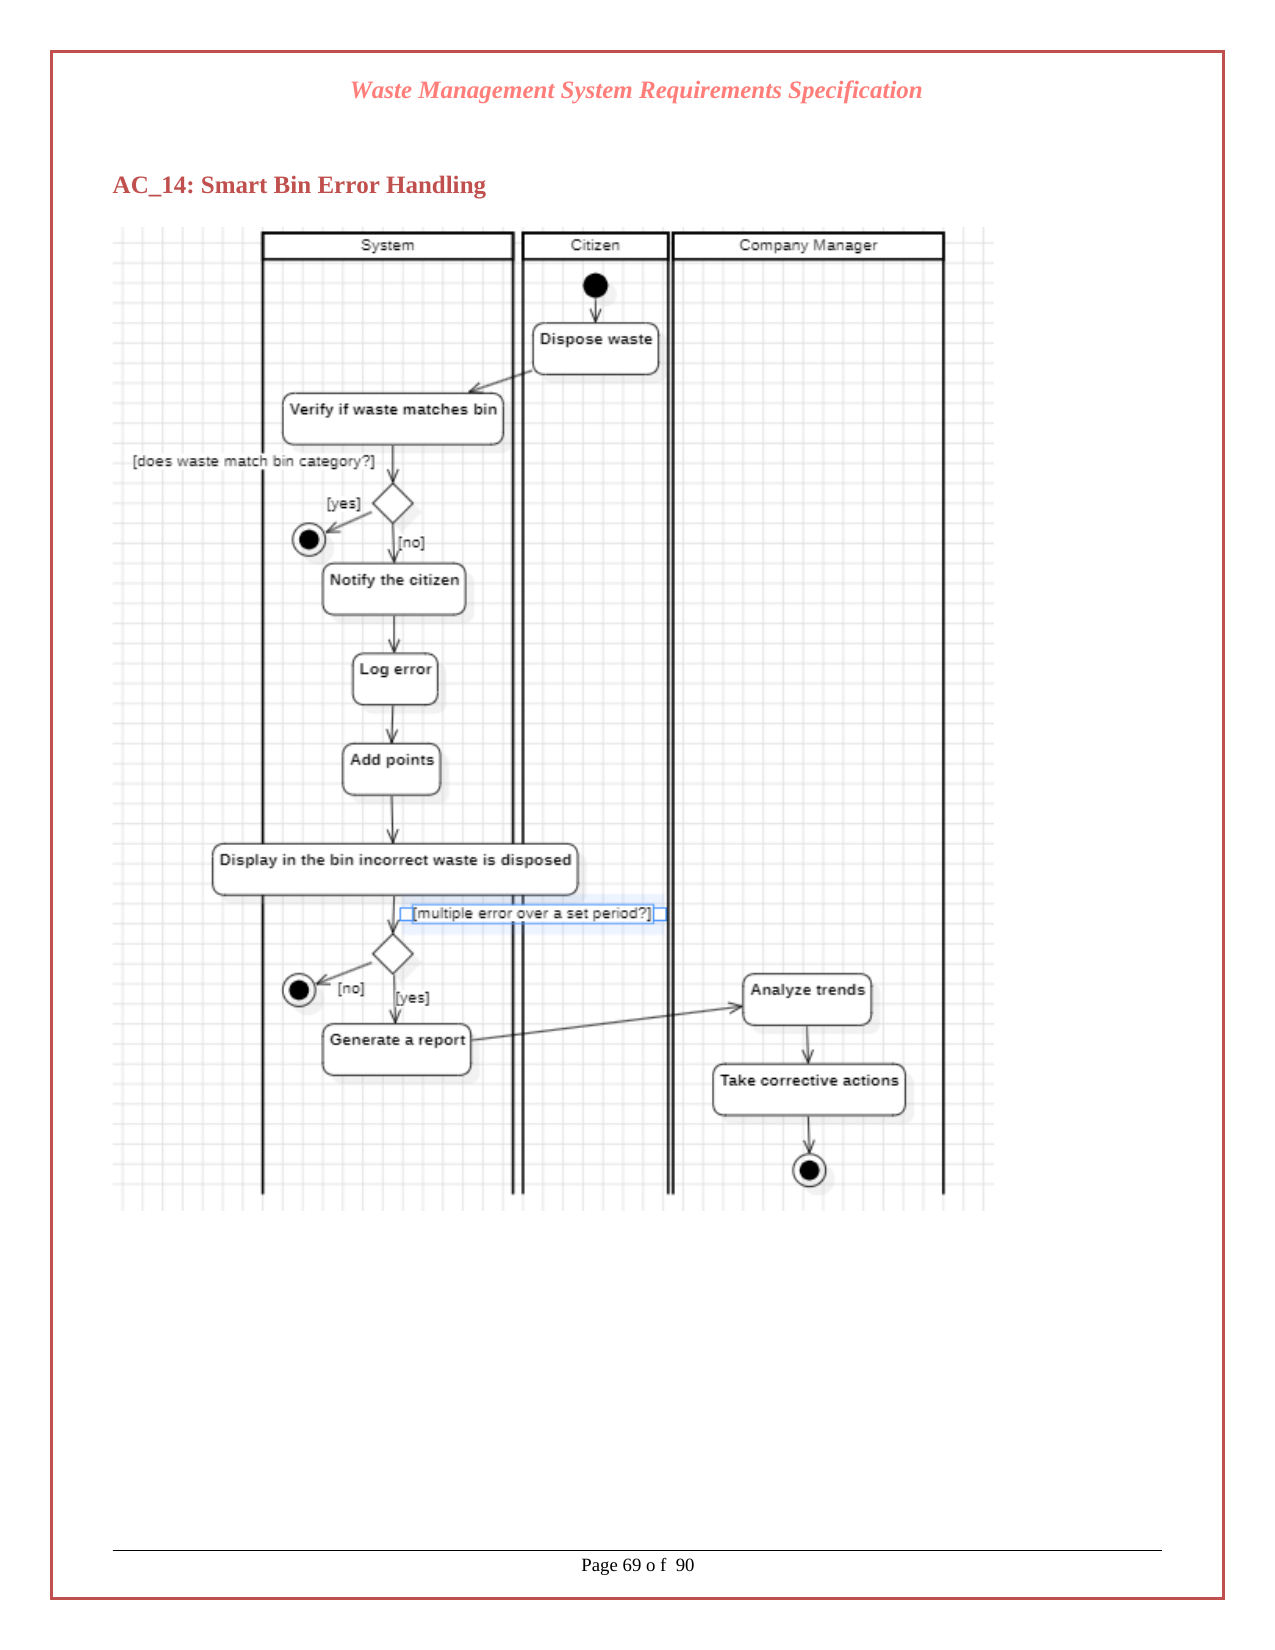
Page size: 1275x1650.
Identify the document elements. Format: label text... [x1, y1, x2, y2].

picture [112, 227, 994, 1211]
text AC_14: Smart Bin Error Handling [112, 170, 1162, 199]
